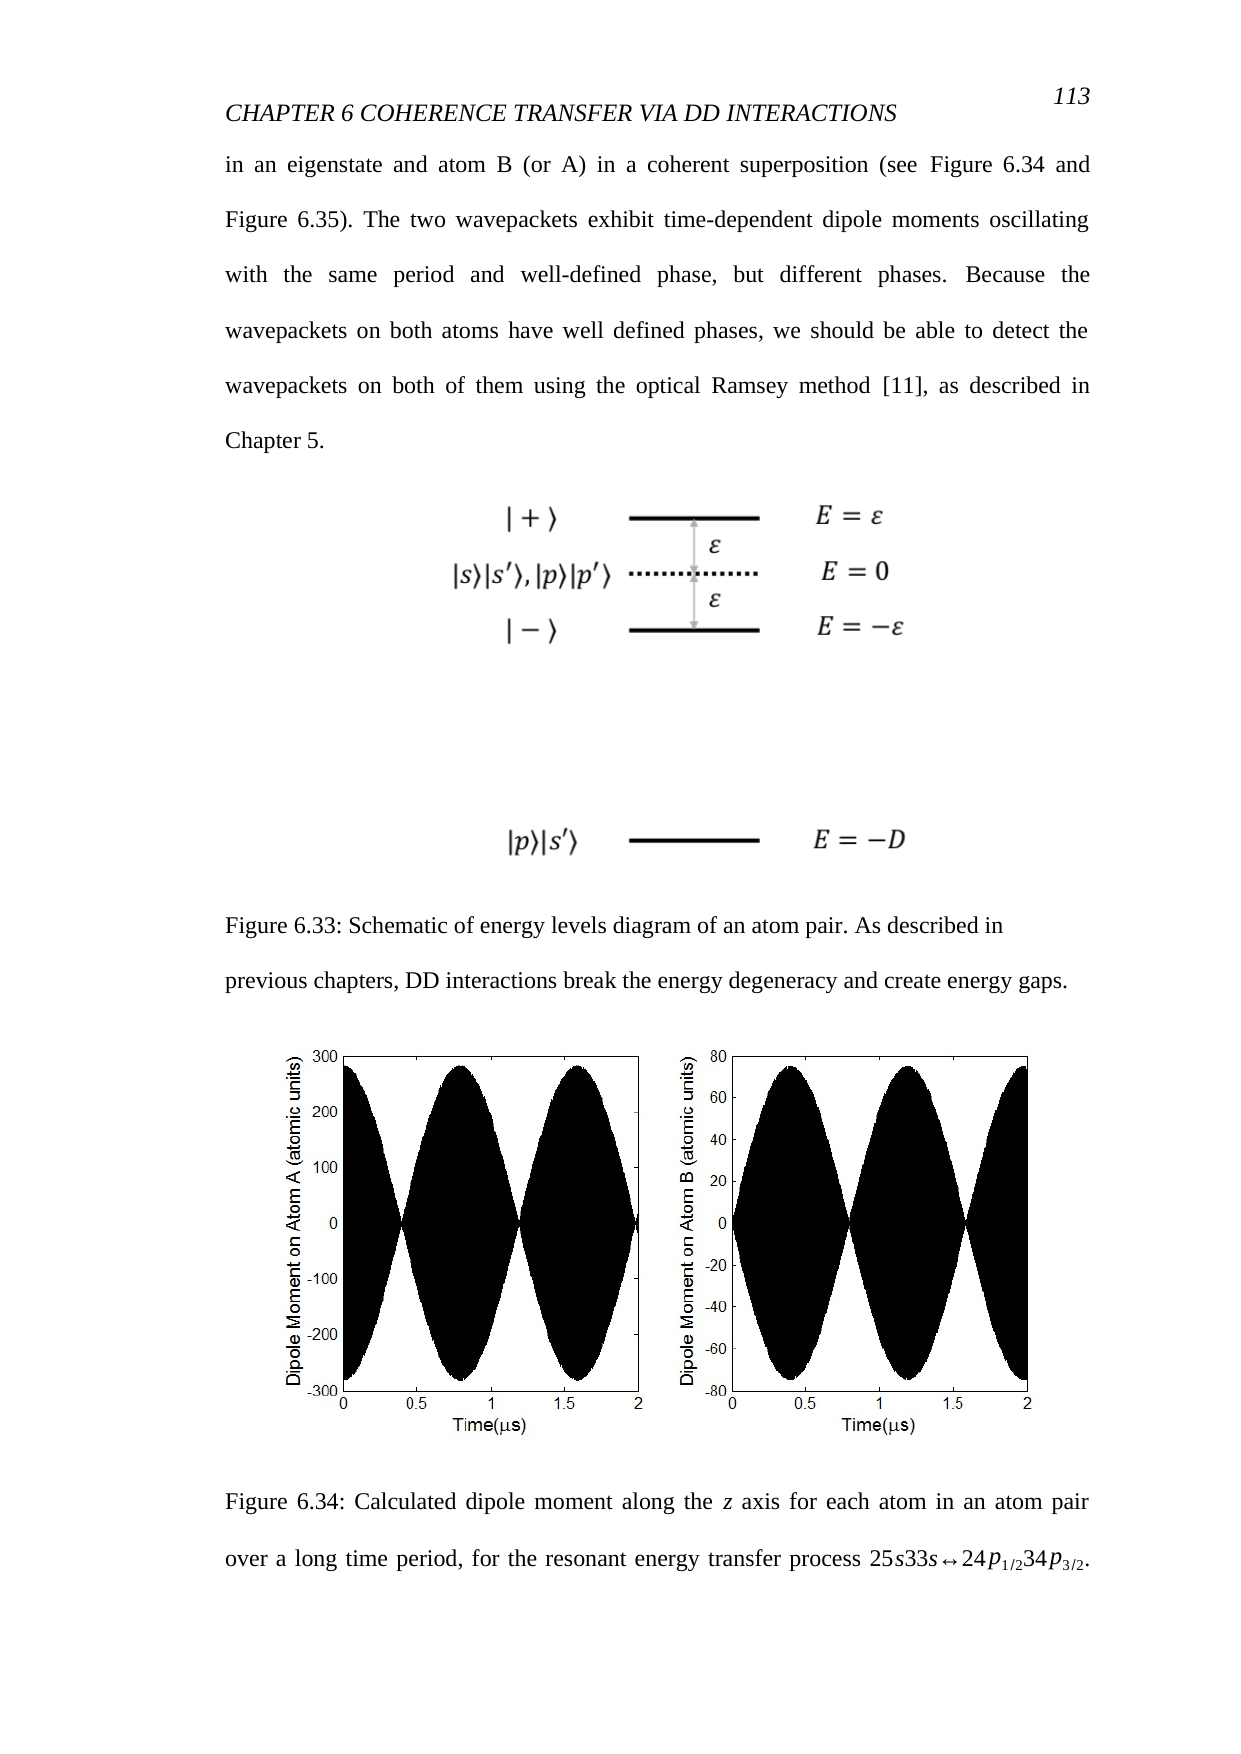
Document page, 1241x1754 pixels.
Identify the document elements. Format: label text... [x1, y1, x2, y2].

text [225, 1487, 1090, 1574]
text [225, 150, 1090, 454]
picture [274, 1042, 1041, 1443]
